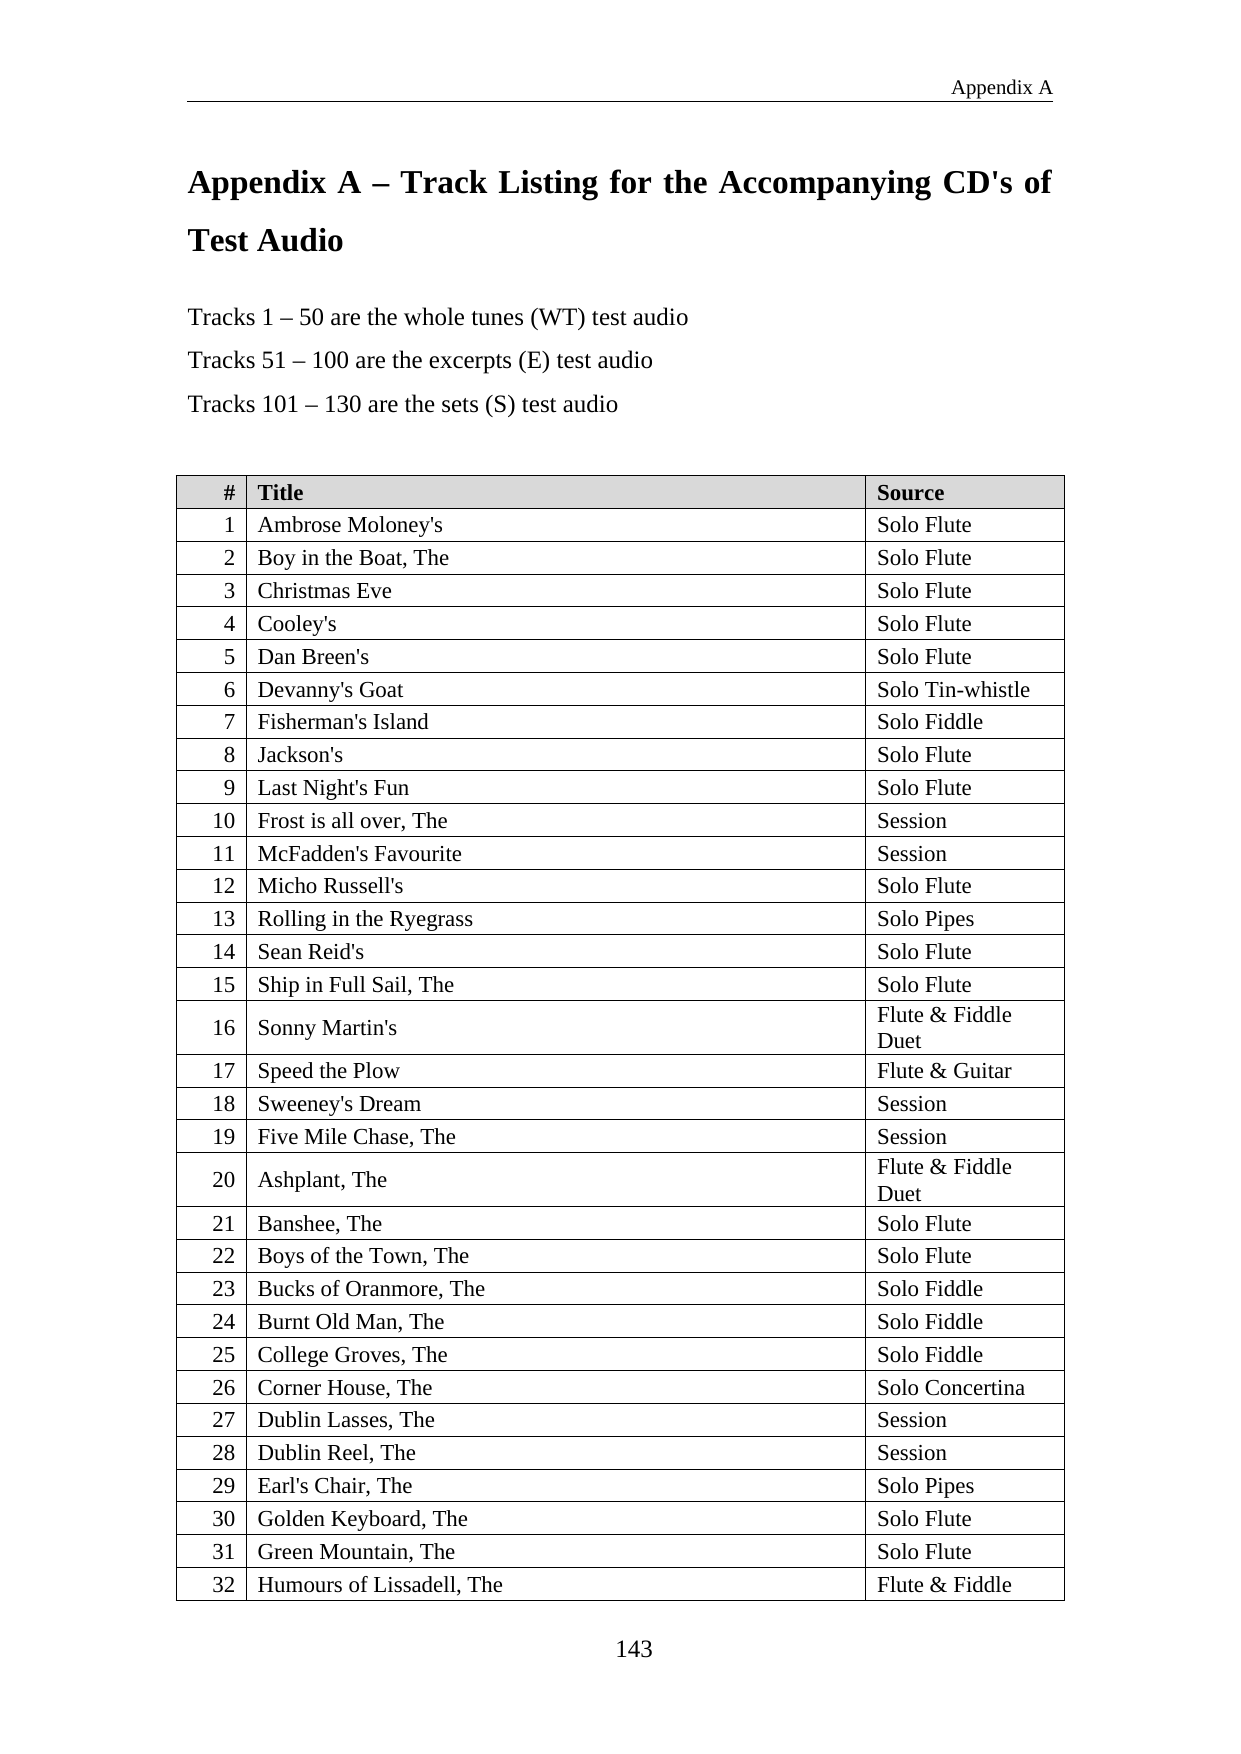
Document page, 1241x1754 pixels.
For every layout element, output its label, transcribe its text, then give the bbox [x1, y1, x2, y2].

text Tracks 51 – 100 are the excerpts (E) test audio [187, 346, 1053, 374]
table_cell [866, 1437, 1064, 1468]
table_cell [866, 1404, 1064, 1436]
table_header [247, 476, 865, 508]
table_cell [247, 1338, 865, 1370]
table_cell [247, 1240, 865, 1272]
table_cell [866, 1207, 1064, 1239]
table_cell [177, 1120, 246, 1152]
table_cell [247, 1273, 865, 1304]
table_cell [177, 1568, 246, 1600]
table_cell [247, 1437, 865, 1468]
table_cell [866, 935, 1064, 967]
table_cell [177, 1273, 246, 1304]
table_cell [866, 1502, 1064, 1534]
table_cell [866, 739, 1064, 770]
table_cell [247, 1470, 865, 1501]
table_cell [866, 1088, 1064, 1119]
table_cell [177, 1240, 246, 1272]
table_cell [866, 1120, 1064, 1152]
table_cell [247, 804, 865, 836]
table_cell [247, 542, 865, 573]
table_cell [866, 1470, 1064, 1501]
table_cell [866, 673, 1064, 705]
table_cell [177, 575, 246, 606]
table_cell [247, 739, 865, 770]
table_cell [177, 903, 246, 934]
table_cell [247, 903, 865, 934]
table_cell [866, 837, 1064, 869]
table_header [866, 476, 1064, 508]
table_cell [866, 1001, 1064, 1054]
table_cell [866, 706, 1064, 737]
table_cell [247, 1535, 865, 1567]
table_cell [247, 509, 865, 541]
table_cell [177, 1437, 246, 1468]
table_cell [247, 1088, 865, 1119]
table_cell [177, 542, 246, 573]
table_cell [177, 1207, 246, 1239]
text Tracks 101 – 130 are the sets (S) test audio [187, 389, 1053, 417]
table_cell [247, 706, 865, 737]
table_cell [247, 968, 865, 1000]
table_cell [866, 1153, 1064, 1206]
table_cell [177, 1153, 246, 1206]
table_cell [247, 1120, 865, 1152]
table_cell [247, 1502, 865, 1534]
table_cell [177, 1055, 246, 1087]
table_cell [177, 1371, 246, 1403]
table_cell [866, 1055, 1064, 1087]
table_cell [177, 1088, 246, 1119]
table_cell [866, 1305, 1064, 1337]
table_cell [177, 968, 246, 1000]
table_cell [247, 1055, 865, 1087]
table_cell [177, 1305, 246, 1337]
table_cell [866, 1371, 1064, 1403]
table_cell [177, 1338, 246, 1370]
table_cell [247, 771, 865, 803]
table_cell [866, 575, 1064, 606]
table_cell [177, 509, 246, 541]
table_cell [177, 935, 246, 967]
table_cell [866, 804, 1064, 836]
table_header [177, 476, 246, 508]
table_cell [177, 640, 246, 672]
subtitle Appendix A – Track Listing for the Accompanying CD's of Test Audio [187, 162, 1053, 258]
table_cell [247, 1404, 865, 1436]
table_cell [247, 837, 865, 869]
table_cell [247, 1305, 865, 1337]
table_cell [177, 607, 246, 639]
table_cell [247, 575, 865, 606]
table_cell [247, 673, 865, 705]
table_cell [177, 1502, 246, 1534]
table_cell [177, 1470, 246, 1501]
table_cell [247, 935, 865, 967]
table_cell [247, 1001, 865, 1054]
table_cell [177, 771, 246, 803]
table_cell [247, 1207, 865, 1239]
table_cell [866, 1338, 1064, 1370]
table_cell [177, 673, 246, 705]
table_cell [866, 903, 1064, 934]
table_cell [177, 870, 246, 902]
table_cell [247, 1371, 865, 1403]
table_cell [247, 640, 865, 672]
text Tracks 1 – 50 are the whole tunes (WT) test audio [187, 302, 1053, 331]
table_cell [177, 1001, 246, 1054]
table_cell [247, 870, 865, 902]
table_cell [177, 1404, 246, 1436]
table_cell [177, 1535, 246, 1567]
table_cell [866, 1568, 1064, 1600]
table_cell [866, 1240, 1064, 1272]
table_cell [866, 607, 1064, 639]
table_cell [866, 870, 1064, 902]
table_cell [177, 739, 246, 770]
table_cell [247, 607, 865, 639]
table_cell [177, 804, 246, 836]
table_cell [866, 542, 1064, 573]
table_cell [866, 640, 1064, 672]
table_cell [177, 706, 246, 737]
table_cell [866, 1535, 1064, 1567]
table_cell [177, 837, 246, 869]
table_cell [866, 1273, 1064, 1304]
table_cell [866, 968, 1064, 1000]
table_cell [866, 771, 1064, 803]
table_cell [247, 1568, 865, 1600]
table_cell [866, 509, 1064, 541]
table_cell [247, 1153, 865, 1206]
